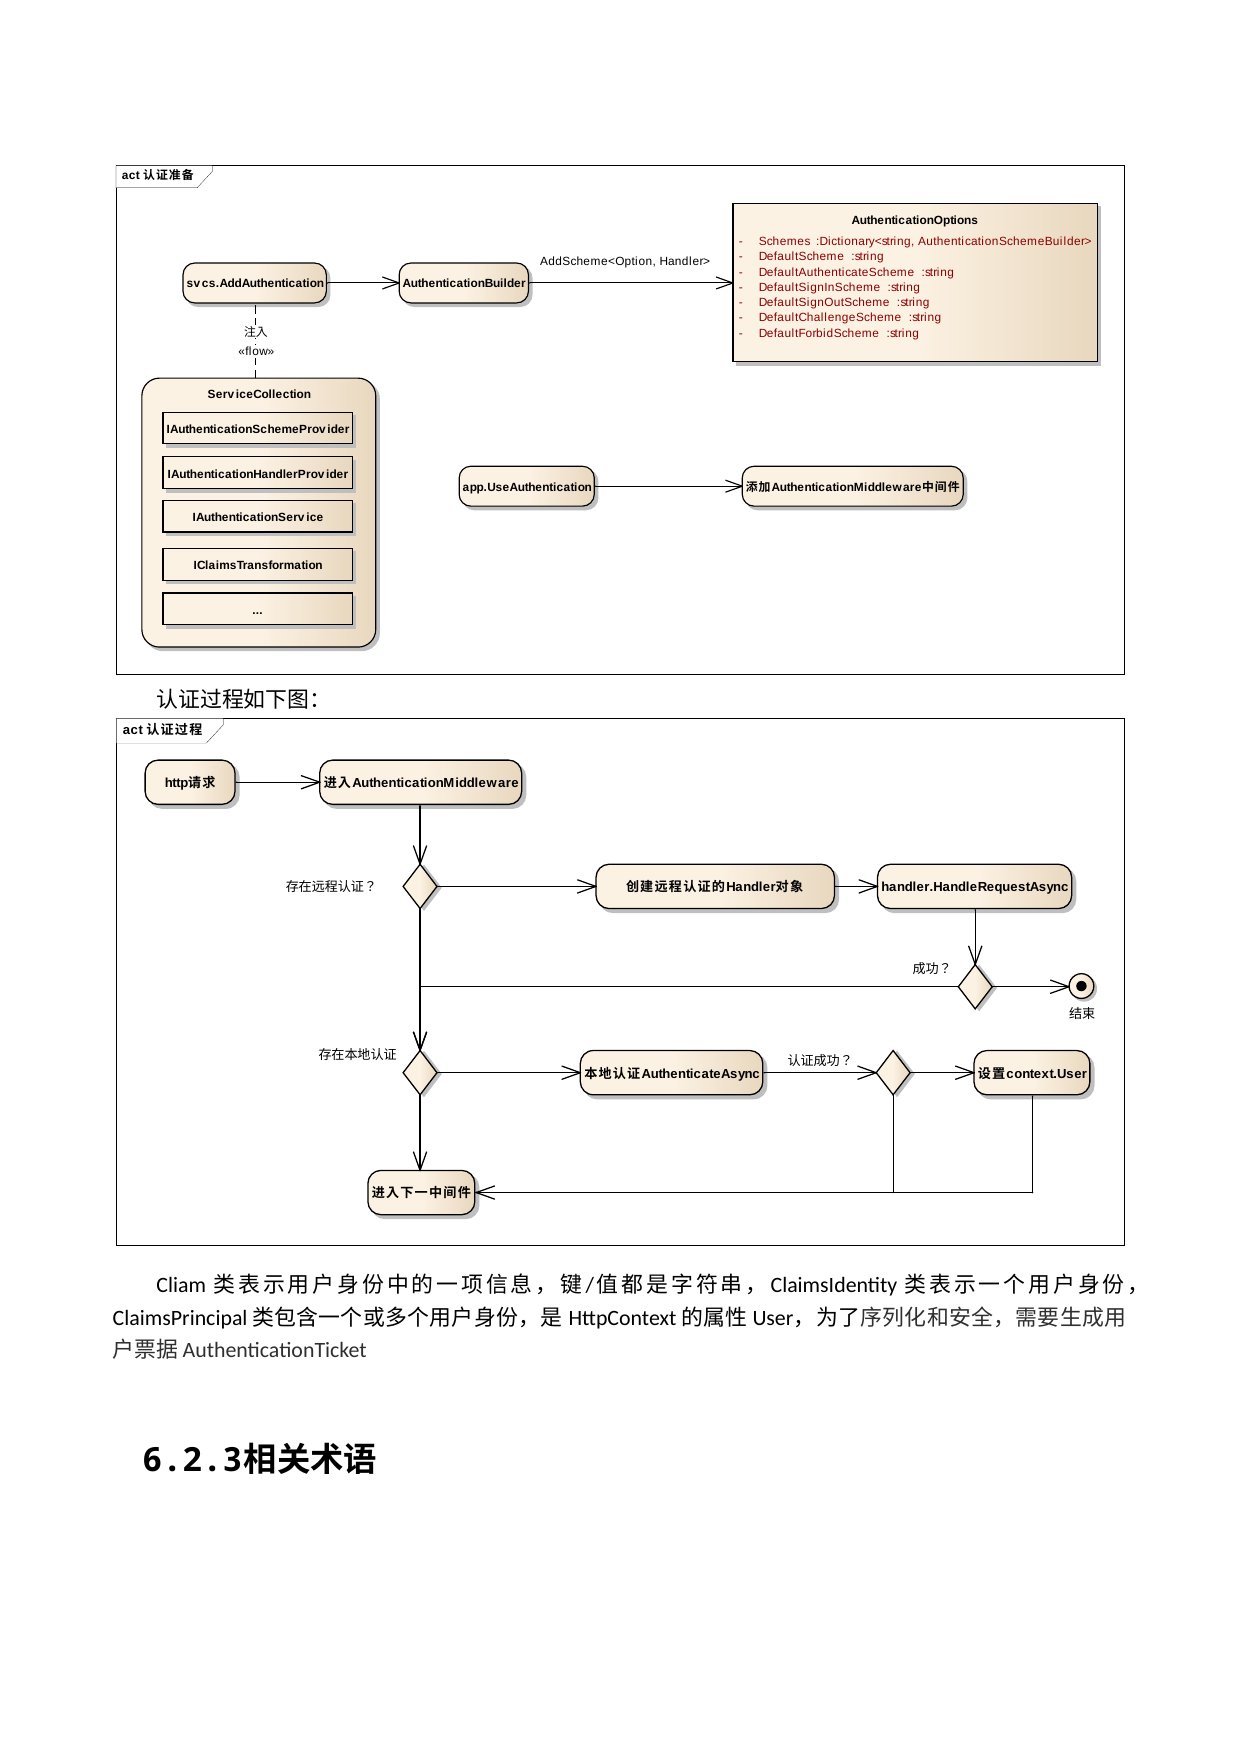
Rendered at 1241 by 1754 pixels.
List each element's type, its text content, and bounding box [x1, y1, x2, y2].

subtitle 相关术语 [142, 1424, 1128, 1489]
text Cliam类表示用户身份中的一项信息，键/值都是字符串，ClaimsIdentity类表示一个用户身份，ClaimsPrincipal类包含一个或多个用户身份，是HttpContext的属性User，为了序列化和安全，需要生成用户票据AuthenticationTicket [112, 1267, 1128, 1364]
text 认证过程如下图： [112, 682, 1128, 714]
